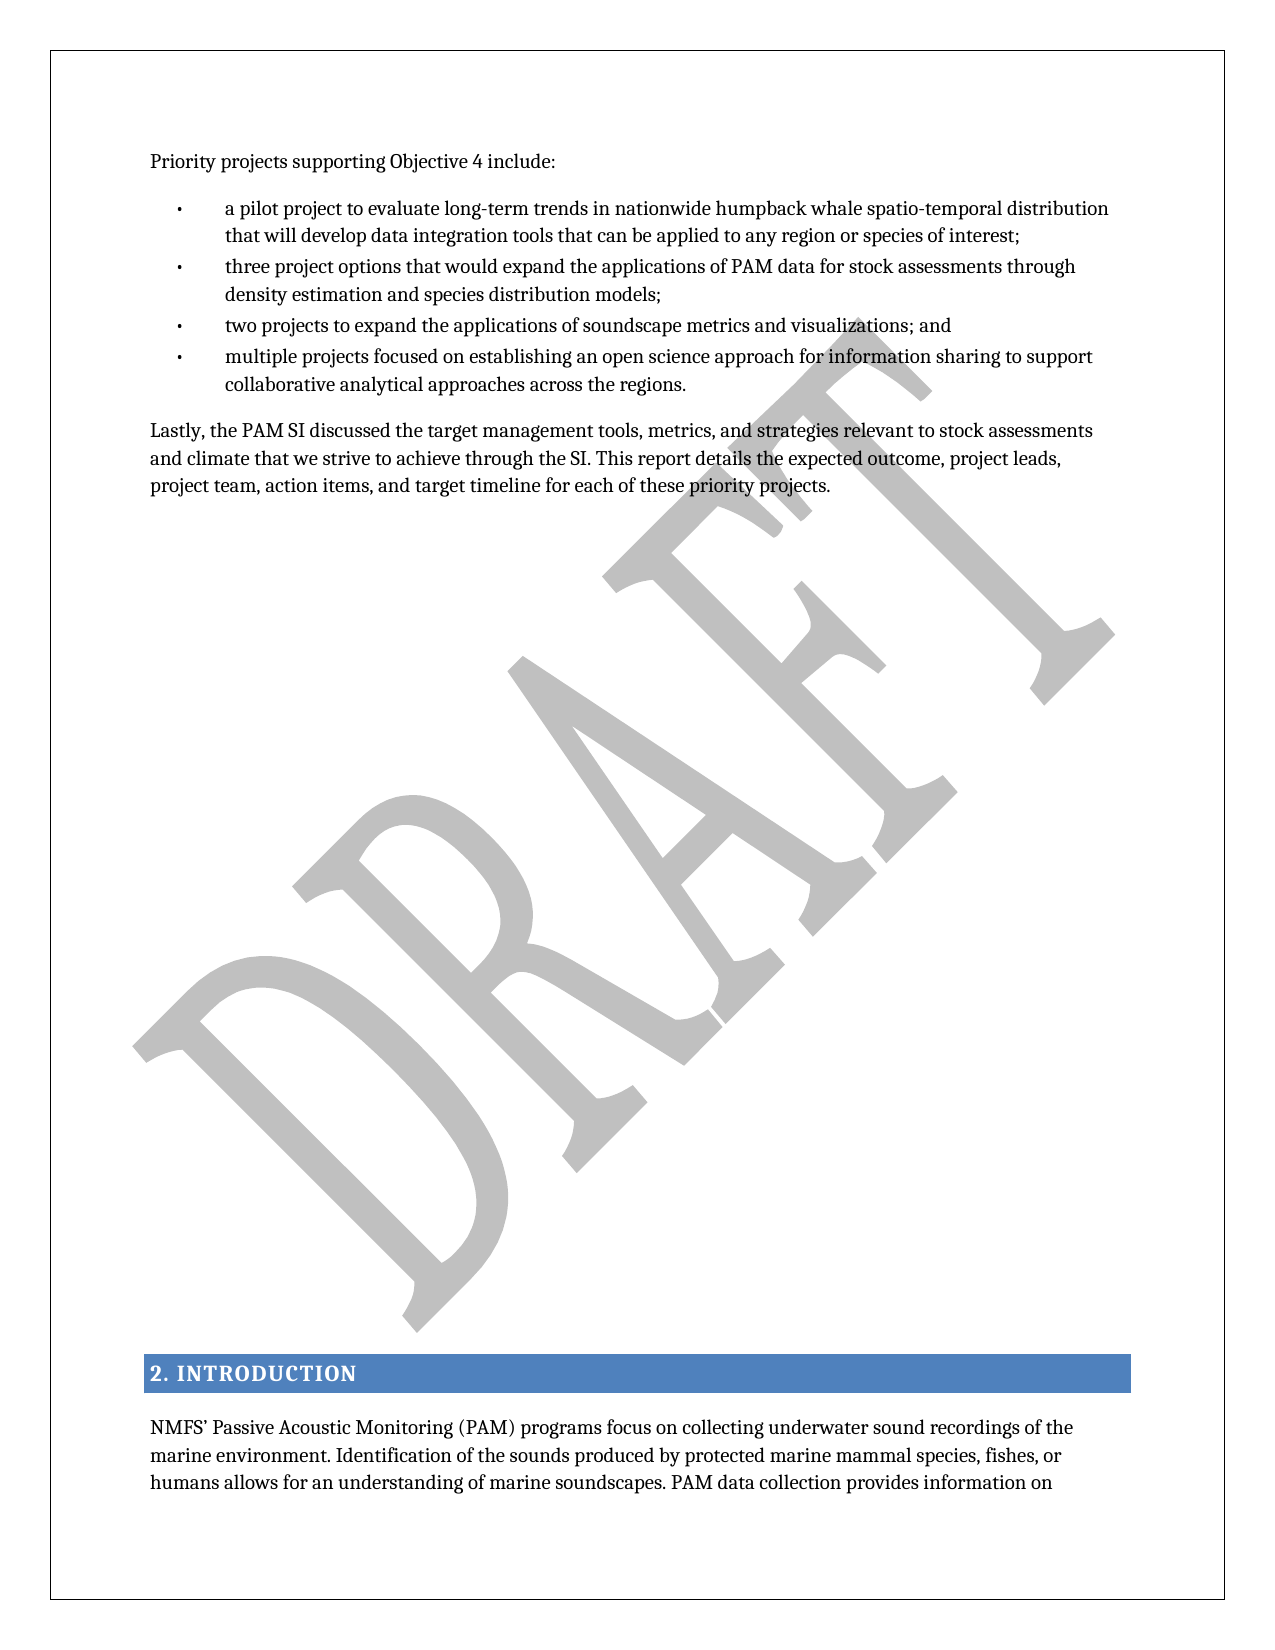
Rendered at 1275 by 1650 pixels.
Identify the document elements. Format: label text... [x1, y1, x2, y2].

subtitle 2. Introduction [150, 1361, 1125, 1387]
text Lastly, the PAM SI discussed the target management tools, metrics, and strategies relevant to stock assessments and climate that we strive to achieve through the SI. This report details the expected outcome, project leads, project team, action items, and target timeline for each of these priority projects. [150, 419, 1125, 498]
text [150, 1416, 1125, 1495]
list two projects to expand the applications of soundscape metrics and visualizations; and [175, 314, 1125, 338]
list a pilot project to evaluate long-term trends in nationwide humpback whale spatio-temporal distribution that will develop data integration tools that can be applied to any region or species of interest; [175, 196, 1125, 248]
list multiple projects focused on establishing an open science approach for information sharing to support collaborative analytical approaches across the regions. [175, 345, 1125, 396]
list three project options that would expand the applications of PAM data for stock assessments through density estimation and species distribution models; [175, 255, 1125, 306]
text Priority projects supporting Objective 4 include: [150, 150, 1125, 174]
